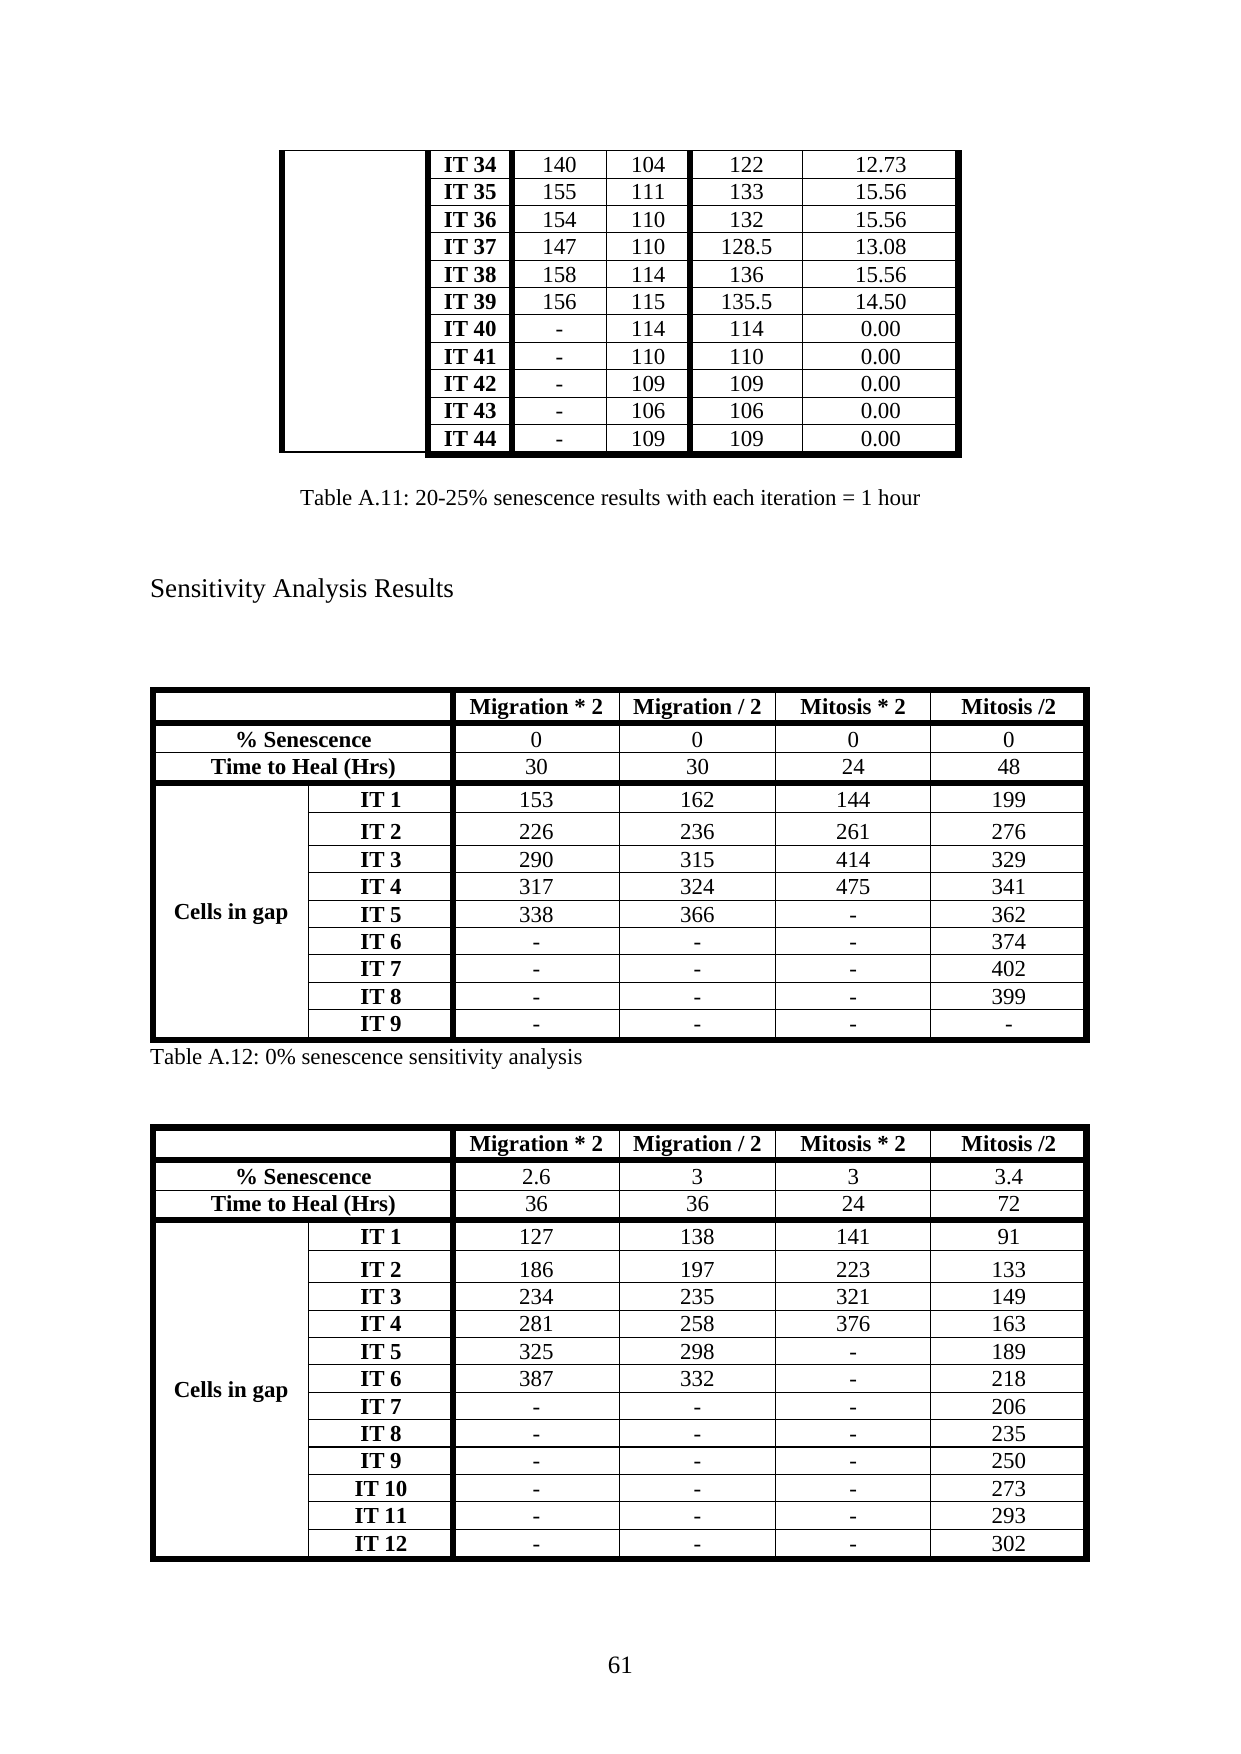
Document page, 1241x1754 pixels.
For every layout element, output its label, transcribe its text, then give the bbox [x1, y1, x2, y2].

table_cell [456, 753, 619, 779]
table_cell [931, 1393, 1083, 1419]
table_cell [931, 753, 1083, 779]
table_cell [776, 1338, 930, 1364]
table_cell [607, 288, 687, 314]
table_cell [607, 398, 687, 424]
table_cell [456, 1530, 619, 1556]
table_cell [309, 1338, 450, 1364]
text Table A.12: 0% senescence sensitivity analysis [150, 1043, 1090, 1098]
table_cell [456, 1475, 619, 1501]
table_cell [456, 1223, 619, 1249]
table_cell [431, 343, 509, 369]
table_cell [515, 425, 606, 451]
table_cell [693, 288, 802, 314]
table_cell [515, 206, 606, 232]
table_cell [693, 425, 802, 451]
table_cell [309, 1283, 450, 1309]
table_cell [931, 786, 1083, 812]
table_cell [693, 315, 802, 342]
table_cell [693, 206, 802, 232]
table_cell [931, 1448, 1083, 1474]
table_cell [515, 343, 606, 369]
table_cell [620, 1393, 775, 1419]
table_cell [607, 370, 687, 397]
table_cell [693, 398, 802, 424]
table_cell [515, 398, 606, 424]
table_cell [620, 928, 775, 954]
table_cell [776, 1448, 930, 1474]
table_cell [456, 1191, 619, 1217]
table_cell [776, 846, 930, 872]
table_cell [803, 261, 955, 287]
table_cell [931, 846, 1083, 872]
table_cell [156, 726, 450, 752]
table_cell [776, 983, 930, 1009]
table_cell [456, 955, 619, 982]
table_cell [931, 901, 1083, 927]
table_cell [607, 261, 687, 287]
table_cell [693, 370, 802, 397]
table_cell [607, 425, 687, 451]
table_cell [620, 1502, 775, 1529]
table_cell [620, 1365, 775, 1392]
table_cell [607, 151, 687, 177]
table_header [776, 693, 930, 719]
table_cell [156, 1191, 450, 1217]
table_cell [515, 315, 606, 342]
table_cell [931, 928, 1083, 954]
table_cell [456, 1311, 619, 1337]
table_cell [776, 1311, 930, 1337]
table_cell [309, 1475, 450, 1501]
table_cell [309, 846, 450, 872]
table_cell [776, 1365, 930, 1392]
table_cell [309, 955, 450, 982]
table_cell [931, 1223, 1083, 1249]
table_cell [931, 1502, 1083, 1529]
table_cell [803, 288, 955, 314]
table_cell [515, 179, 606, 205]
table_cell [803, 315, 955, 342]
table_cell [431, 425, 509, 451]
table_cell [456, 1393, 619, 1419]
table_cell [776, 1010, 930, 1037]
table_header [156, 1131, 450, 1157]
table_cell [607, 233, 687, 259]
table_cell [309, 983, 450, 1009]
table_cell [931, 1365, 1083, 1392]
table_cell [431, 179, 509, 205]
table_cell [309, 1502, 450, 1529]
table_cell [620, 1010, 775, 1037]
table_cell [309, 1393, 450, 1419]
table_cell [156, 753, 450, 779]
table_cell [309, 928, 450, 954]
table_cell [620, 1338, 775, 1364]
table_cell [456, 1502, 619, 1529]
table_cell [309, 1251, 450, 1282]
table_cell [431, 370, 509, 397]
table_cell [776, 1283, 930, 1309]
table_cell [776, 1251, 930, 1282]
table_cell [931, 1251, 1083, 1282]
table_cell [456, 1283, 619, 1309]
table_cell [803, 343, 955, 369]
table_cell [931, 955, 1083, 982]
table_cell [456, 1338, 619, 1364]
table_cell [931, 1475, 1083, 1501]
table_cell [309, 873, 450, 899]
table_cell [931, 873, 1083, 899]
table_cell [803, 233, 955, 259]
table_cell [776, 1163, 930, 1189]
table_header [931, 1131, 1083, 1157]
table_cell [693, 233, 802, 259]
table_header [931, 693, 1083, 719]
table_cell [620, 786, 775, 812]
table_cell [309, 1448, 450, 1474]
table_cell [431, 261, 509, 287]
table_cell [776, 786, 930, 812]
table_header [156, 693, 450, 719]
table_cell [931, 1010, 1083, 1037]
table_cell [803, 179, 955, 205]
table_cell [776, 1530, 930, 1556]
text Table A.11: 20-25% senescence results with each iteration = 1 hour [150, 458, 1090, 510]
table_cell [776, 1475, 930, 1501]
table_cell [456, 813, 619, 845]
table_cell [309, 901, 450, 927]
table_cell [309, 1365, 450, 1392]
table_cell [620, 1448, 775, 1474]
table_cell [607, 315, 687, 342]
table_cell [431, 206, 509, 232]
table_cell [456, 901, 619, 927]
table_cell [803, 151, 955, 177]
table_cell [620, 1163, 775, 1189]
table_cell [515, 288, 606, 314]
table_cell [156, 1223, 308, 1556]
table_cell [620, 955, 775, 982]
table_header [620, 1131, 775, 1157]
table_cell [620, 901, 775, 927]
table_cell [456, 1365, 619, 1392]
subtitle Sensitivity Analysis Results [150, 572, 1090, 603]
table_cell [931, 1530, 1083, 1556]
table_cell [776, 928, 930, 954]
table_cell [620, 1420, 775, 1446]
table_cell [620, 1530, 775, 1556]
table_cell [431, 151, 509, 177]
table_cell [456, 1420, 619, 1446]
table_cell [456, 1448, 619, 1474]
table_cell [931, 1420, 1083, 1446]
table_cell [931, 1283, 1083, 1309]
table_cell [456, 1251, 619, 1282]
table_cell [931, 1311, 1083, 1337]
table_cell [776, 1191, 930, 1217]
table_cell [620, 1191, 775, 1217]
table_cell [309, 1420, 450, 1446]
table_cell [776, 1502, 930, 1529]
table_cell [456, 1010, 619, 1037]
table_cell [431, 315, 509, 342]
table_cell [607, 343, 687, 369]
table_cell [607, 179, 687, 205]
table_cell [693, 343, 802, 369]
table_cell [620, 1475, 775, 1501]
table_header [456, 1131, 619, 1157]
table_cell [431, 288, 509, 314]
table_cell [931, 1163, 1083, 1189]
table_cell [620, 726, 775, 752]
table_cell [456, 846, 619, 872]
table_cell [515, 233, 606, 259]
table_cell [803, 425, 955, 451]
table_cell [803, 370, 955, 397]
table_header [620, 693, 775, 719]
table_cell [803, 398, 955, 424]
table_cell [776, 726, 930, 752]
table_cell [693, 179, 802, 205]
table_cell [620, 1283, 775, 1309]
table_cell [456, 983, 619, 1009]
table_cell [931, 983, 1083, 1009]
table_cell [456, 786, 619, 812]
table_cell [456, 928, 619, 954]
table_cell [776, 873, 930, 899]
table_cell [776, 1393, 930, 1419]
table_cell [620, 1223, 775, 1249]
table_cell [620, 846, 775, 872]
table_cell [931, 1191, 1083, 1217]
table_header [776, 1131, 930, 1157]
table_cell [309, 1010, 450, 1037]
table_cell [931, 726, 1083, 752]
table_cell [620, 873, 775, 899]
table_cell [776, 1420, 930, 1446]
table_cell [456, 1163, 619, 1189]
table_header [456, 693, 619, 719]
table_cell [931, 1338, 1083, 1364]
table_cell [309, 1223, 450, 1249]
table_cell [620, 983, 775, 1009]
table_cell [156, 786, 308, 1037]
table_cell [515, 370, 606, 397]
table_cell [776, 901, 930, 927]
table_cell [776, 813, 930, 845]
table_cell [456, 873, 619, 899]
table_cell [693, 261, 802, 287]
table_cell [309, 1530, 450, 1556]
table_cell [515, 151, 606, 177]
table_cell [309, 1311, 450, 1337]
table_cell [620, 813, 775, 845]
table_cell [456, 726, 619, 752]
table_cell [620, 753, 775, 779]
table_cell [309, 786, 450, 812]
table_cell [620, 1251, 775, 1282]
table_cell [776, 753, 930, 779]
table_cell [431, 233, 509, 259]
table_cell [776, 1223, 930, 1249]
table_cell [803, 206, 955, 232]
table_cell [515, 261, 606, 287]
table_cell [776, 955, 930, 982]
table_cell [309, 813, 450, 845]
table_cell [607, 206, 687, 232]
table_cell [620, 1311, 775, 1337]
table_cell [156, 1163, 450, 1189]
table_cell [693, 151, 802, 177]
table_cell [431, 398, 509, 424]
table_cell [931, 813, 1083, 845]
